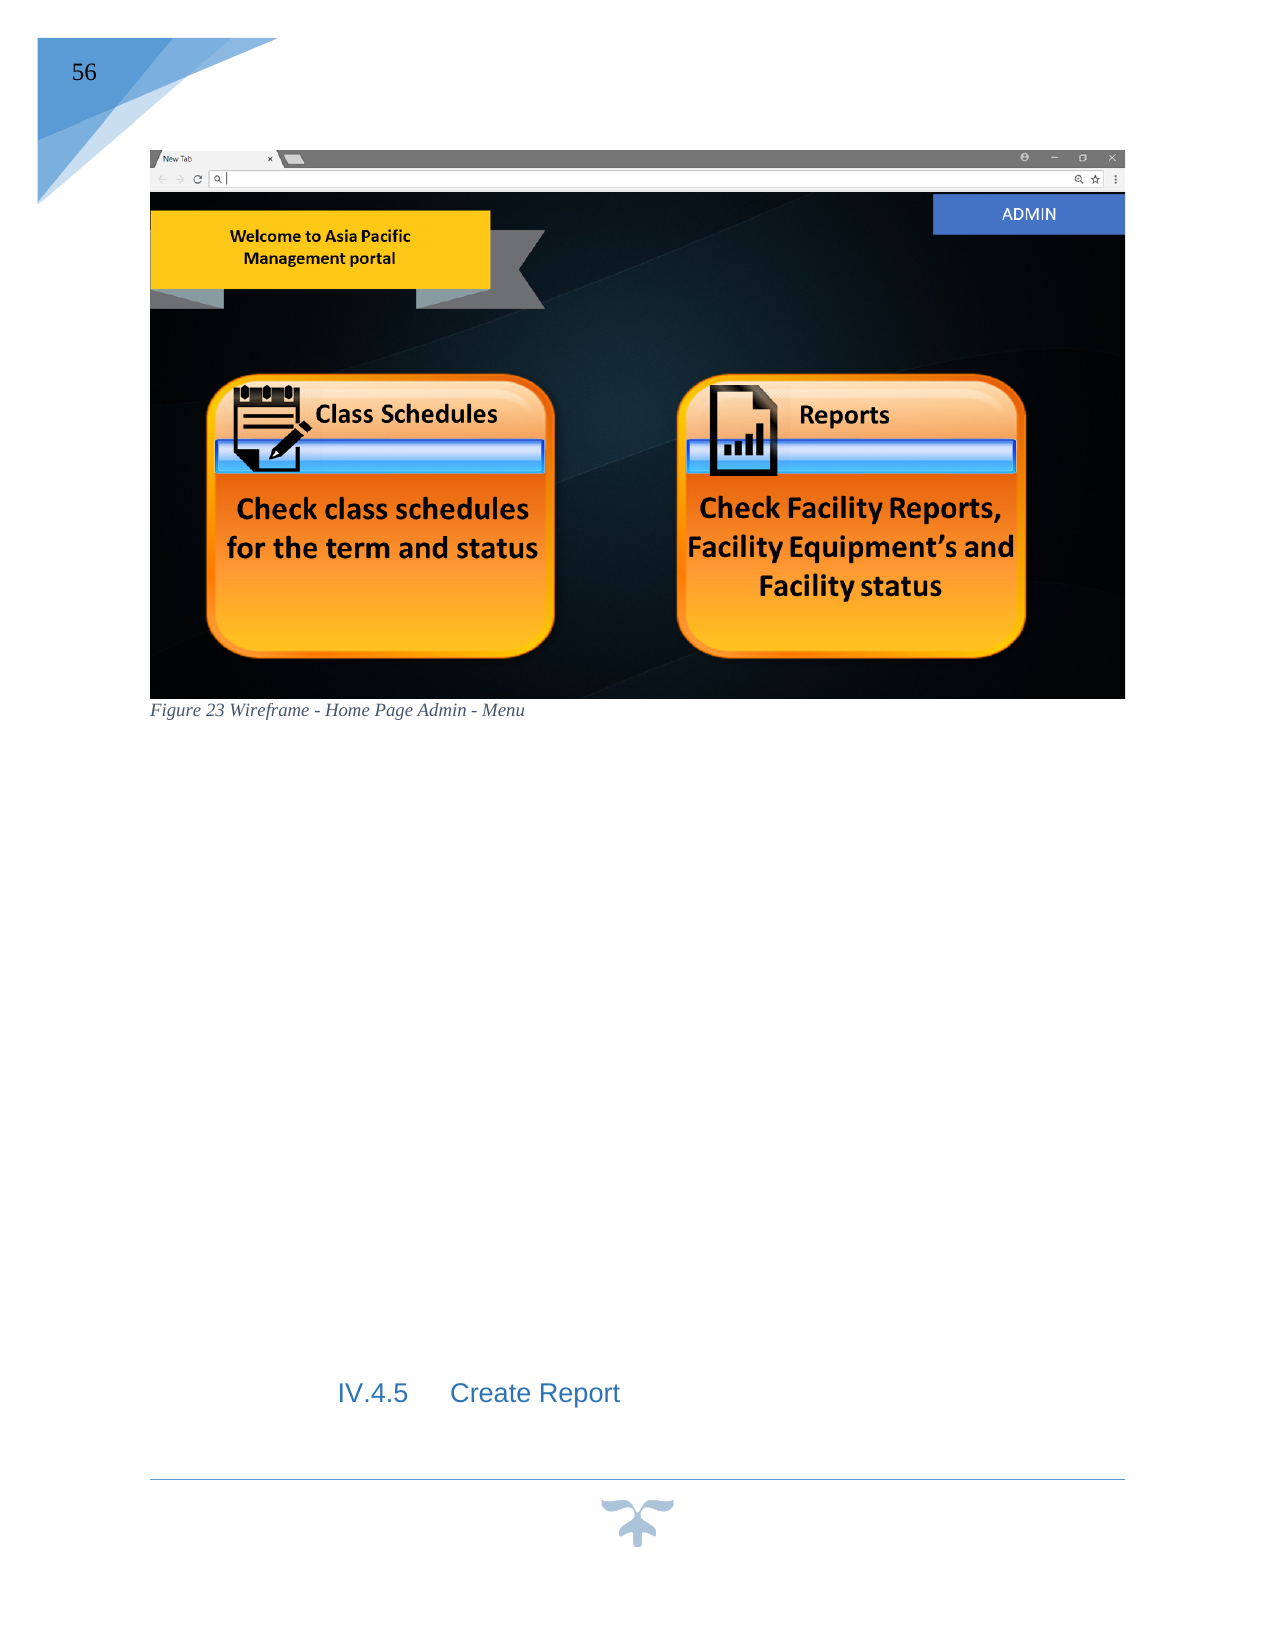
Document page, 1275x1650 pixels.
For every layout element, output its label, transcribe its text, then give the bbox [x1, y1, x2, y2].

picture [37, 37, 1125, 699]
subtitle Create Report [337, 1377, 1125, 1409]
text Figure 23 Wireframe - Home Page Admin - Menu [150, 699, 1125, 720]
